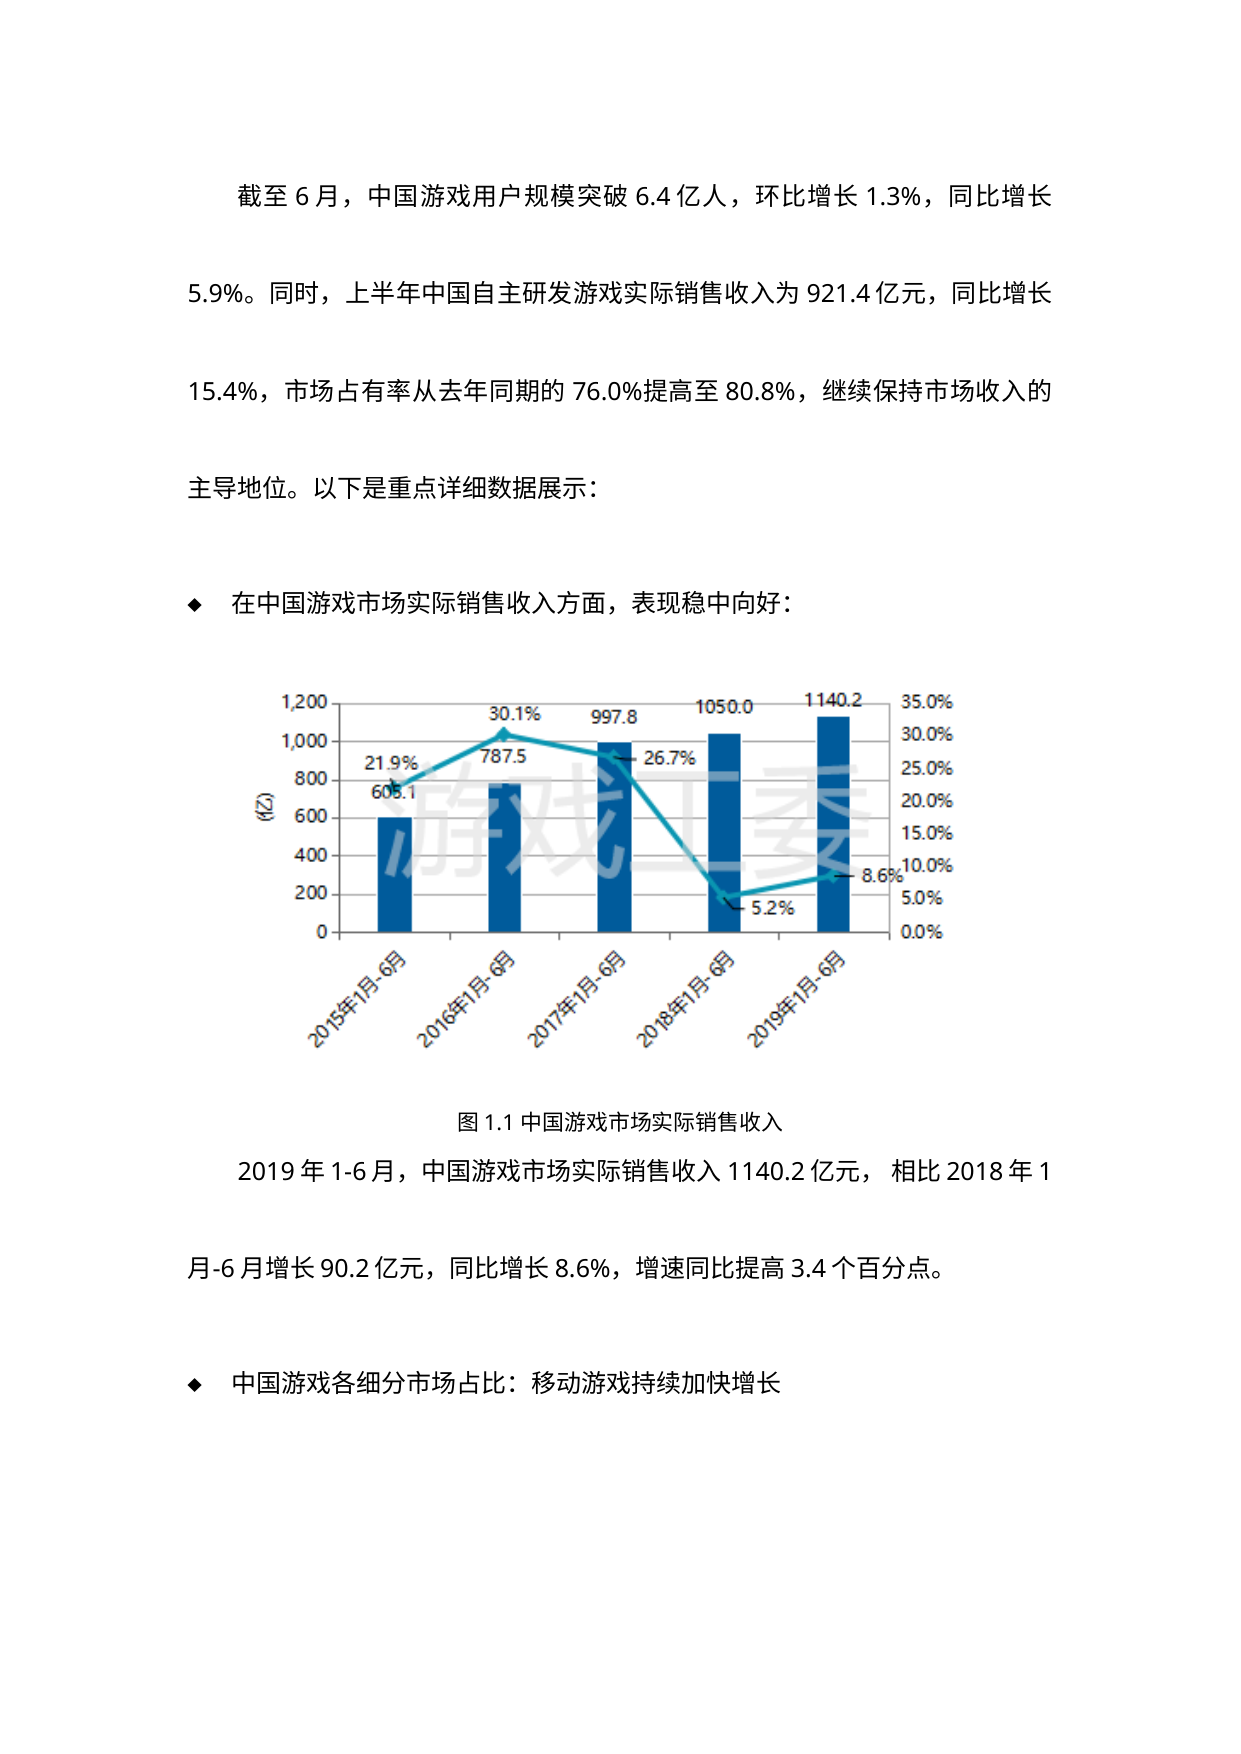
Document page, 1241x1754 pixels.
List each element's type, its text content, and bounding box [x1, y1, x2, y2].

list 中国游戏各细分市场占比：移动游戏持续加快增长 [187, 1349, 1053, 1414]
list 在中国游戏市场实际销售收入方面，表现稳中向好： [187, 569, 1053, 634]
picture [247, 683, 993, 1061]
text 截至6月，中国游戏用户规模突破6.4亿人，环比增长1.3%，同比增长5.9%。同时，上半年中国自主研发游戏实际销售收入为921.4亿元，同比增长15.4%，市场占有率从去年同期的76.0%提高至80.8%，继续保持市场收入的主导地位。以下是重点详细数据展示： [187, 162, 1053, 519]
text 2019年1-6月，中国游戏市场实际销售收入1140.2亿元， 相比2018年1月-6月增长90.2亿元，同比增长8.6%，增速同比提高3.4个百分点。 [187, 1137, 1053, 1299]
text 图1.1 中国游戏市场实际销售收入 [187, 1104, 1053, 1137]
